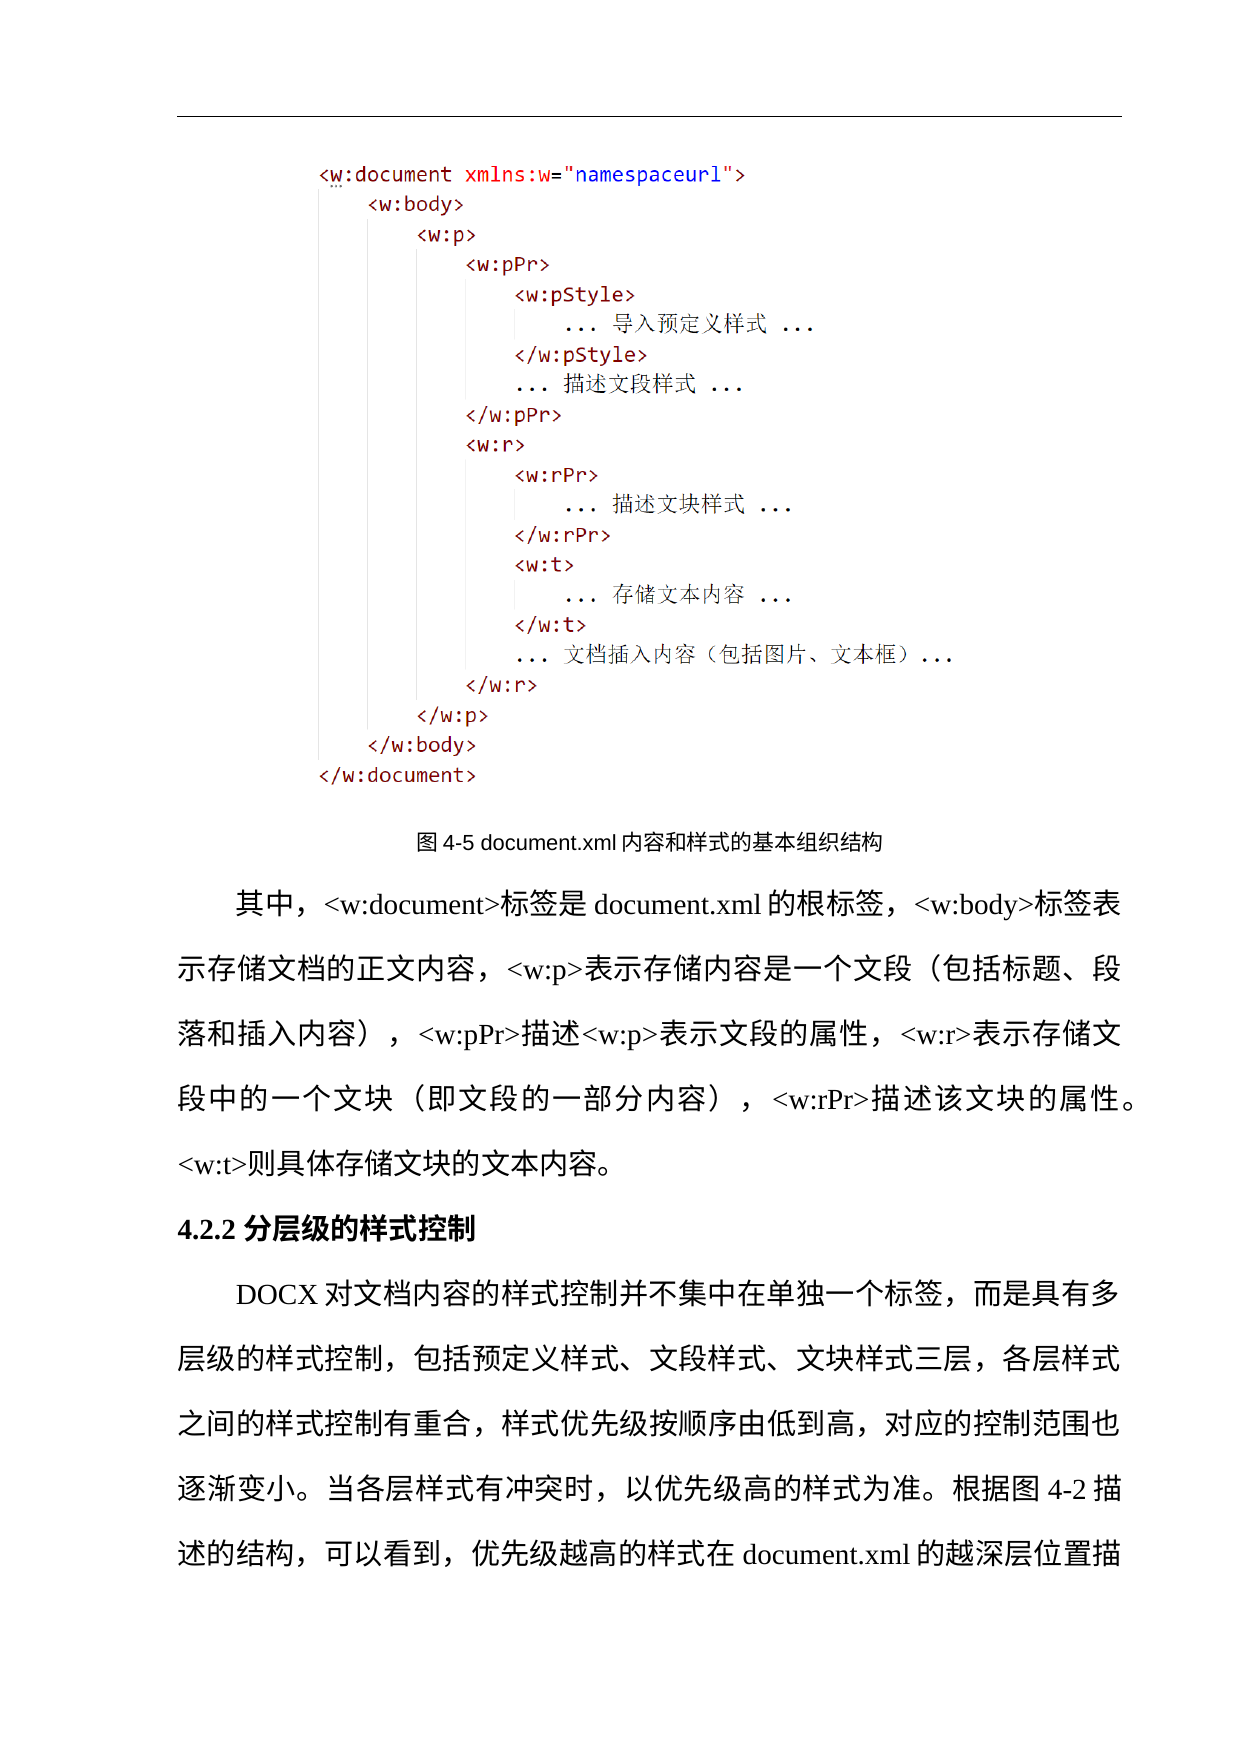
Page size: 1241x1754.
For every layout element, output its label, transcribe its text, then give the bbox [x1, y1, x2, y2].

text 其中，<w:document>标签是document.xml的根标签，<w:body>标签表示存储文档的正文内容，<w:p>表示存储内容是一个文段（包括标题、段落和插入内容），<w:pPr>描述<w:p>表示文段的属性，<w:r>表示存储文段中的一个文块（即文段的一部分内容），<w:rPr>描述该文块的属性。<w:t>则具体存储文块的文本内容。 [177, 869, 1122, 1194]
subtitle 分层级的样式控制 [177, 1194, 1122, 1259]
picture [308, 162, 991, 793]
